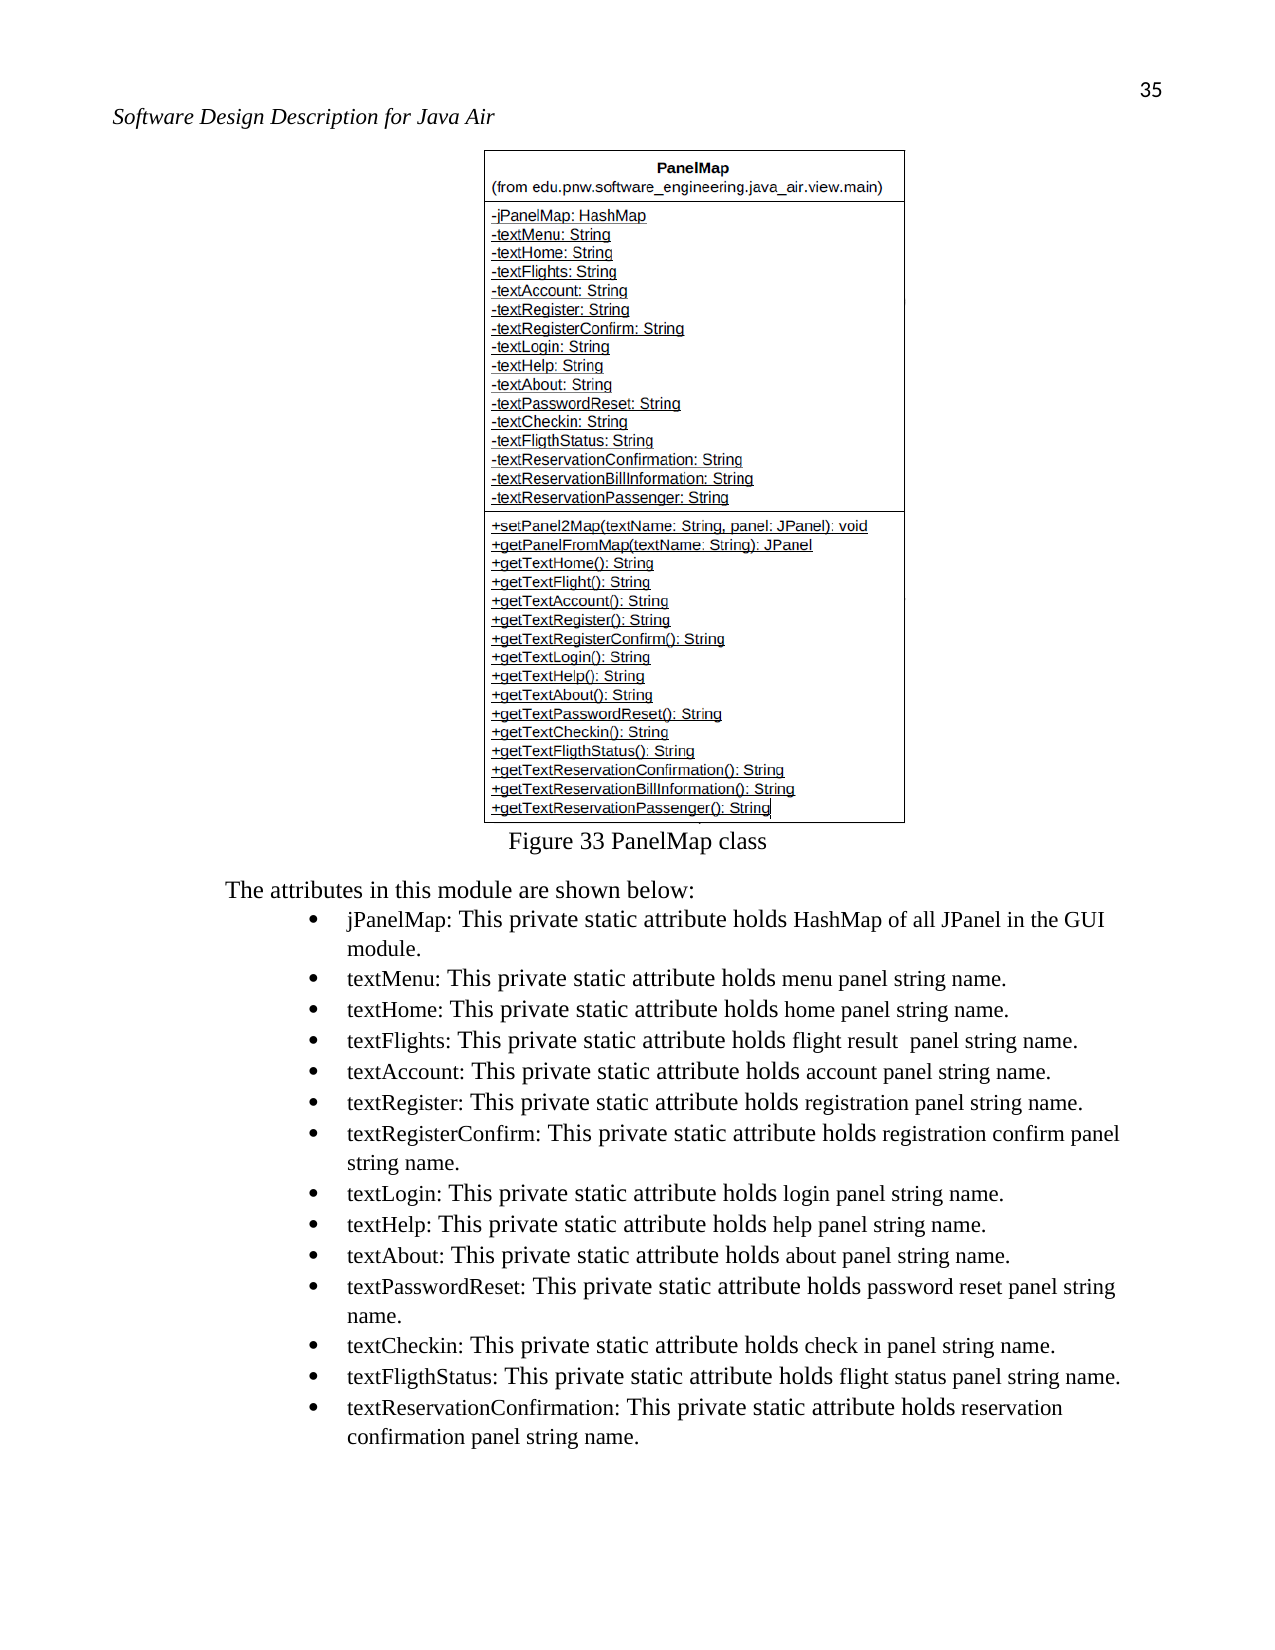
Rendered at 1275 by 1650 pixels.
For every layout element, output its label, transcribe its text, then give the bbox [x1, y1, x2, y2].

picture [482, 150, 906, 824]
list textPasswordReset: This private static attribute holds password reset panel string name. [309, 1271, 1162, 1328]
list textRegisterConfirm: This private static attribute holds registration confirm panel string name. [309, 1118, 1162, 1176]
text The attributes in this module are shown below: [225, 875, 1162, 904]
list textHome: This private static attribute holds home panel string name. [309, 994, 1162, 1023]
list textHelp: This private static attribute holds help panel string name. [309, 1209, 1162, 1238]
list textCheckin: This private static attribute holds check in panel string name. [309, 1330, 1162, 1359]
list textMenu: This private static attribute holds menu panel string name. [309, 963, 1162, 992]
list textRegister: This private static attribute holds registration panel string name. [309, 1087, 1162, 1116]
list textAbout: This private static attribute holds about panel string name. [309, 1240, 1162, 1269]
list textFligthStatus: This private static attribute holds flight status panel string name. [309, 1361, 1162, 1390]
list textLogin: This private static attribute holds login panel string name. [309, 1178, 1162, 1207]
list textReservationConfirmation: This private static attribute holds reservation confirmation panel string name. [309, 1392, 1162, 1449]
list textAccount: This private static attribute holds account panel string name. [309, 1056, 1162, 1085]
list jPanelMap: This private static attribute holds HashMap of all JPanel in the GUI module. [309, 904, 1162, 961]
list textFlights: This private static attribute holds flight result panel string name. [309, 1025, 1162, 1054]
